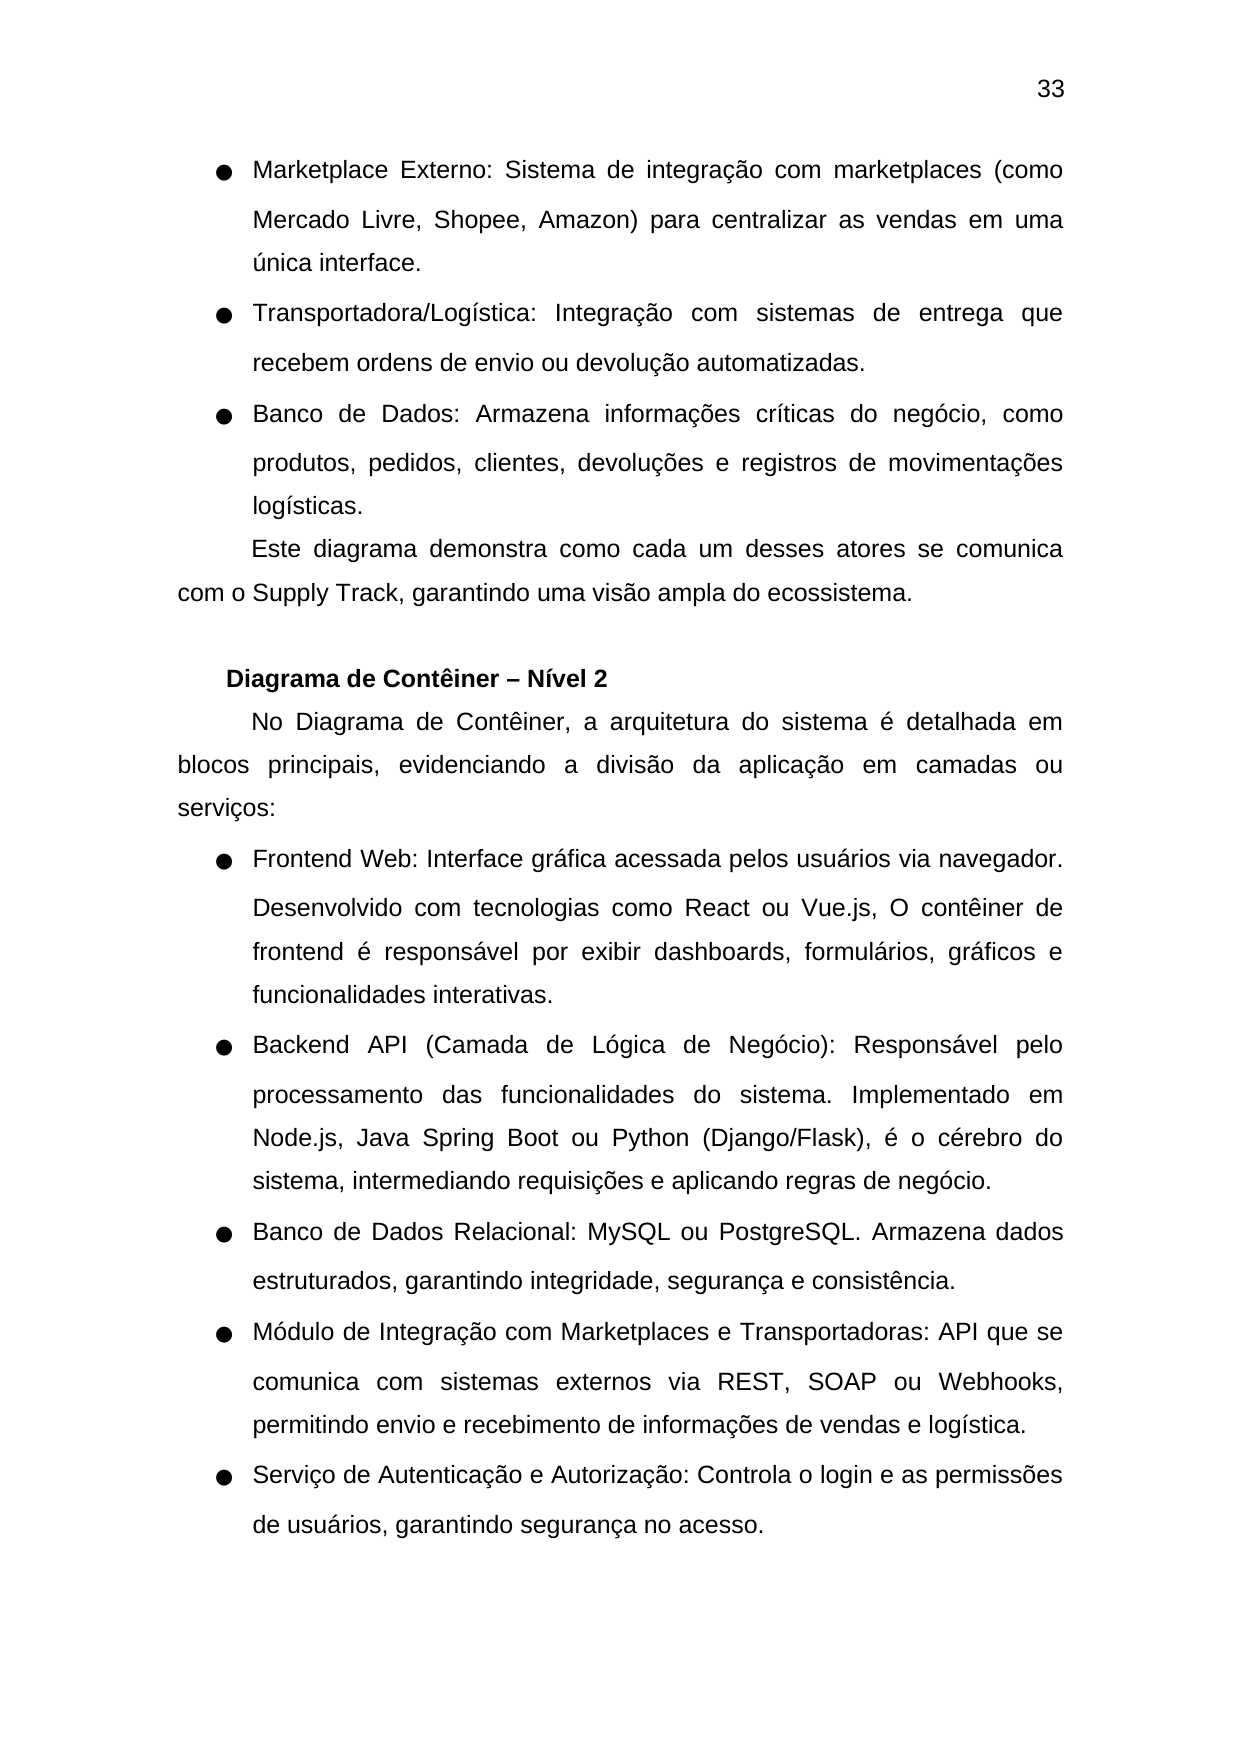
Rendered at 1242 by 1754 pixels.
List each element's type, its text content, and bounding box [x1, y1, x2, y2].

text No Diagrama de Contêiner, a arquitetura do sistema é detalhada em blocos principais, evidenciando a divisão da aplicação em camadas ou serviços: [177, 707, 1064, 822]
list Backend API (Camada de Lógica de Negócio): Responsável pelo processamento das funcionalidades do sistema. Implementado em Node.js, Java Spring Boot ou Python (Django/Flask), é o cérebro do sistema, intermediando requisições e aplicando regras de negócio. [215, 1023, 1064, 1195]
list Módulo de Integração com Marketplaces e Transportadoras: API que se comunica com sistemas externos via REST, SOAP ou Webhooks, permitindo envio e recebimento de informações de vendas e logística. [215, 1309, 1064, 1438]
list Banco de Dados Relacional: MySQL ou PostgreSQL. Armazena dados estruturados, garantindo integridade, segurança e consistência. [215, 1209, 1064, 1295]
text Diagrama de Contêiner – Nível 2 [219, 664, 1064, 693]
list Transportadora/Logística: Integração com sistemas de entrega que recebem ordens de envio ou devolução automatizadas. [215, 291, 1064, 377]
text Este diagrama demonstra como cada um desses atores se comunica com o Supply Track, garantindo uma visão ampla do ecossistema. [177, 534, 1064, 606]
list Frontend Web: Interface gráfica acessada pelos usuários via navegador. Desenvolvido com tecnologias como React ou Vue.js, O contêiner de frontend é responsável por exibir dashboards, formulários, gráficos e funcionalidades interativas. [215, 836, 1064, 1008]
list Serviço de Autenticação e Autorização: Controla o login e as permissões de usuários, garantindo segurança no acesso. [215, 1453, 1064, 1539]
list Banco de Dados: Armazena informações críticas do negócio, como produtos, pedidos, clientes, devoluções e registros de movimentações logísticas. [215, 391, 1064, 520]
list Marketplace Externo: Sistema de integração com marketplaces (como Mercado Livre, Shopee, Amazon) para centralizar as vendas em uma única interface. [215, 148, 1064, 277]
